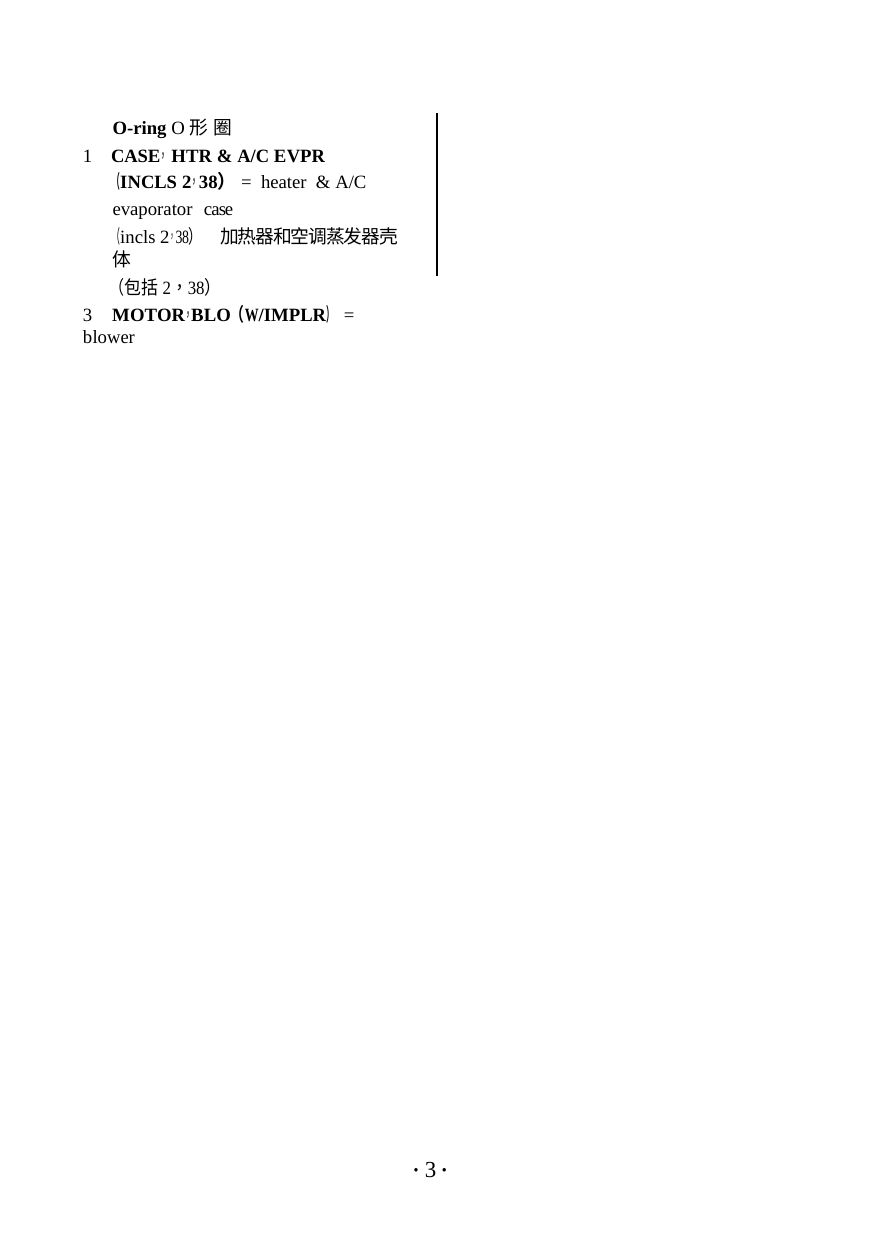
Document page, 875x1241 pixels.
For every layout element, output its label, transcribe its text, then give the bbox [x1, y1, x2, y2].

text 3 MOTOR，BLO（W/IMPLR） = blower [83, 304, 411, 347]
text （incls 2，38） 加热器和空调蒸发器壳体 [112, 225, 411, 271]
text （包括 2，38） [109, 274, 411, 300]
text 1 CASE， HTR & A/C EVPR （INCLS 2， 38） = heater & A/C evaporator case [83, 144, 391, 220]
text O-ring O 形 圈 [112, 114, 411, 140]
